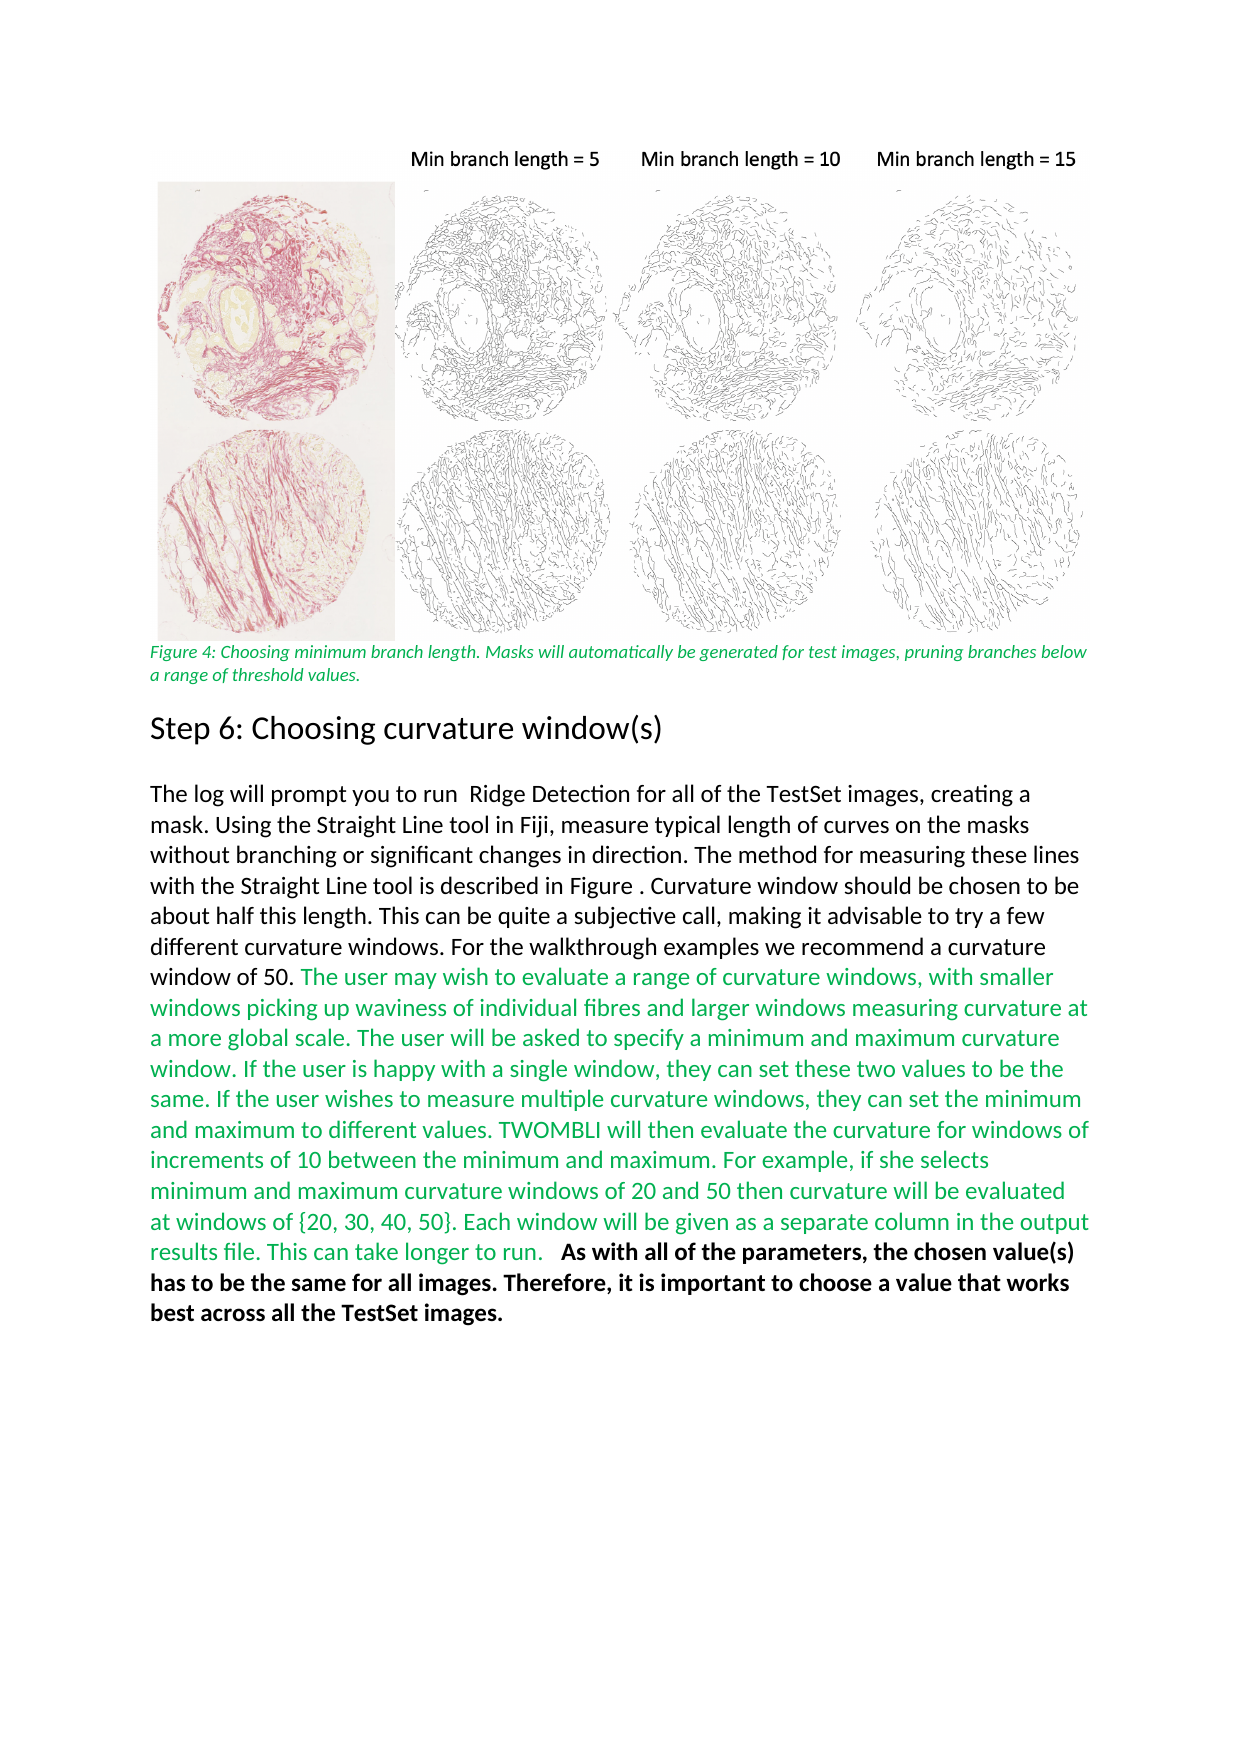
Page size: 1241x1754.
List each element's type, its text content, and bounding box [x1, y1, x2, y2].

text The log will prompt you to run Ridge Detection for all of the TestSet images, creating a mask. Using the Straight Line tool in Fiji, measure typical length of curves on the masks without branching or significant changes in direction. The method for measuring these lines with the Straight Line tool is described in Figure . Curvature window should be chosen to be about half this length. This can be quite a subjective call, making it advisable to try a few different curvature windows. For the walkthrough examples we recommend a curvature window of 50. The user may wish to evaluate a range of curvature windows, with smaller windows picking up waviness of individual fibres and larger windows measuring curvature at a more global scale. The user will be asked to specify a minimum and maximum curvature window. If the user is happy with a single window, they can set these two values to be the same. If the user wishes to measure multiple curvature windows, they can set the minimum and maximum to different values. TWOMBLI will then evaluate the curvature for windows of increments of 10 between the minimum and maximum. For example, if she selects minimum and maximum curvature windows of 20 and 50 then curvature will be evaluated at windows of {20, 30, 40, 50}. Each window will be given as a separate column in the output results file. This can take longer to run. As with all of the parameters, the chosen value(s) has to be the same for all images. Therefore, it is important to choose a value that works best across all the TestSet images. [150, 778, 1090, 1328]
subtitle Step 6: Choosing curvature window(s) [150, 707, 1090, 748]
picture [150, 150, 1090, 641]
text Figure 4: Choosing minimum branch length. Masks will automatically be generated for test images, pruning branches below a range of threshold values. [150, 641, 1090, 686]
